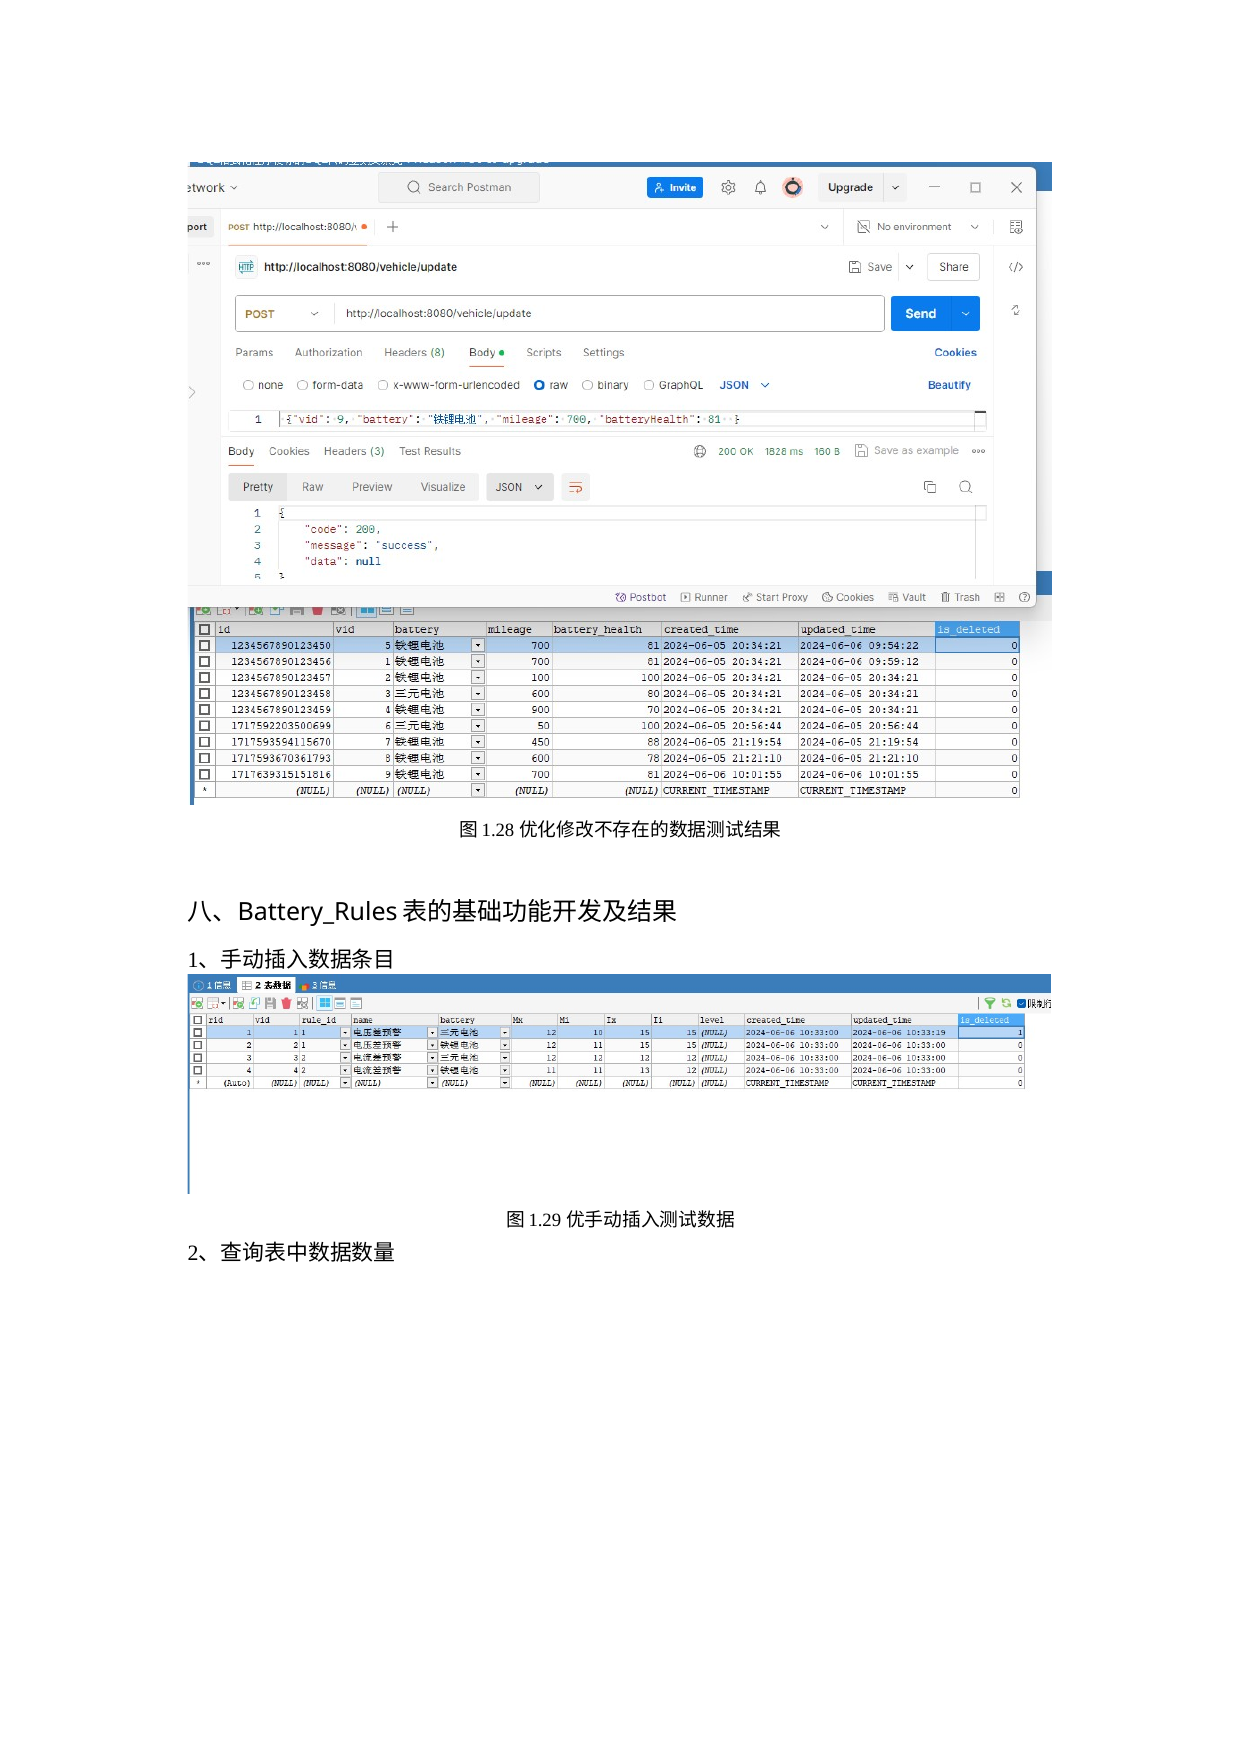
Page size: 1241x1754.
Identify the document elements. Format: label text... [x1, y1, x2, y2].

list 1、手动插入数据条目 [187, 942, 1053, 974]
list 查询表中数据数量 [187, 1234, 1053, 1267]
list 图1.28 优化修改不存在的数据测试结果 [187, 812, 1053, 844]
picture [187, 974, 1051, 1194]
text 八、Battery_Rules表的基础功能开发及结果 [187, 877, 1053, 942]
list 图1.29 优手动插入测试数据 [187, 1202, 1053, 1234]
picture [187, 162, 1052, 805]
